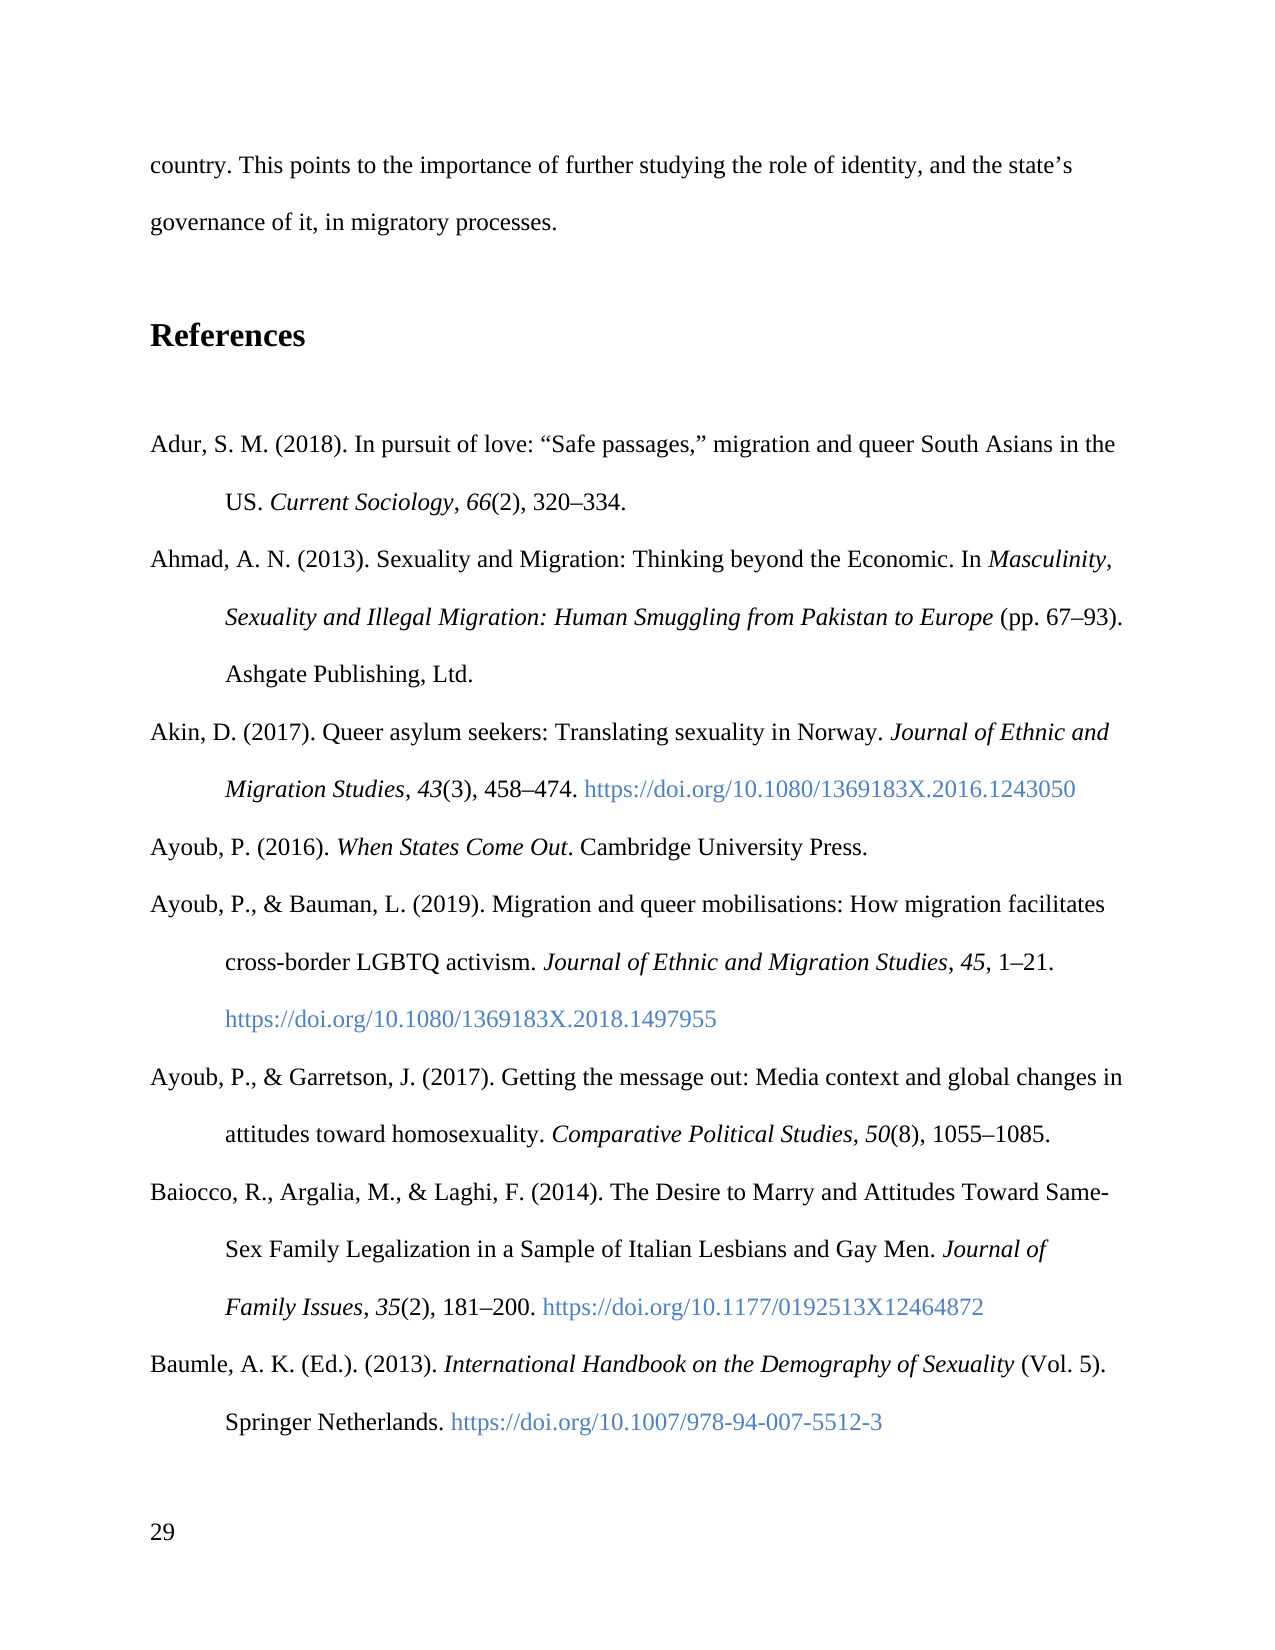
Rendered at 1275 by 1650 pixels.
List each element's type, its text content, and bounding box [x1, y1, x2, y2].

text Ayoub, P. (2016). When States Come Out. Cambridge University Press. [150, 832, 1125, 861]
text Ahmad, A. N. (2013). Sexuality and Migration: Thinking beyond the Economic. In Masculinity, Sexuality and Illegal Migration: Human Smuggling from Pakistan to Europe (pp. 67–93). Ashgate Publishing, Ltd. [150, 544, 1125, 688]
text Ayoub, P., & Bauman, L. (2019). Migration and queer mobilisations: How migration facilitates cross-border LGBTQ activism. Journal of Ethnic and Migration Studies, 45, 1–21. https://doi.org/10.1080/1369183X.2018.1497955 [150, 889, 1125, 1033]
text Baumle, A. K. (Ed.). (2013). International Handbook on the Demography of Sexuality (Vol. 5). Springer Netherlands. https://doi.org/10.1007/978-94-007-5512-3 [150, 1349, 1125, 1436]
text Ayoub, P., & Garretson, J. (2017). Getting the message out: Media context and global changes in attitudes toward homosexuality. Comparative Political Studies, 50(8), 1055–1085. [150, 1062, 1125, 1148]
subtitle References [150, 315, 1125, 353]
text Adur, S. M. (2018). In pursuit of love: “Safe passages,” migration and queer South Asians in the US. Current Sociology, 66(2), 320–334. [150, 429, 1125, 516]
text Akin, D. (2017). Queer asylum seekers: Translating sexuality in Norway. Journal of Ethnic and Migration Studies, 43(3), 458–474. https://doi.org/10.1080/1369183X.2016.1243050 [150, 717, 1125, 803]
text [150, 150, 1125, 236]
text Baiocco, R., Argalia, M., & Laghi, F. (2014). The Desire to Marry and Attitudes Toward Same-Sex Family Legalization in a Sample of Italian Lesbians and Gay Men. Journal of Family Issues, 35(2), 181–200. https://doi.org/10.1177/0192513X12464872 [150, 1177, 1125, 1321]
